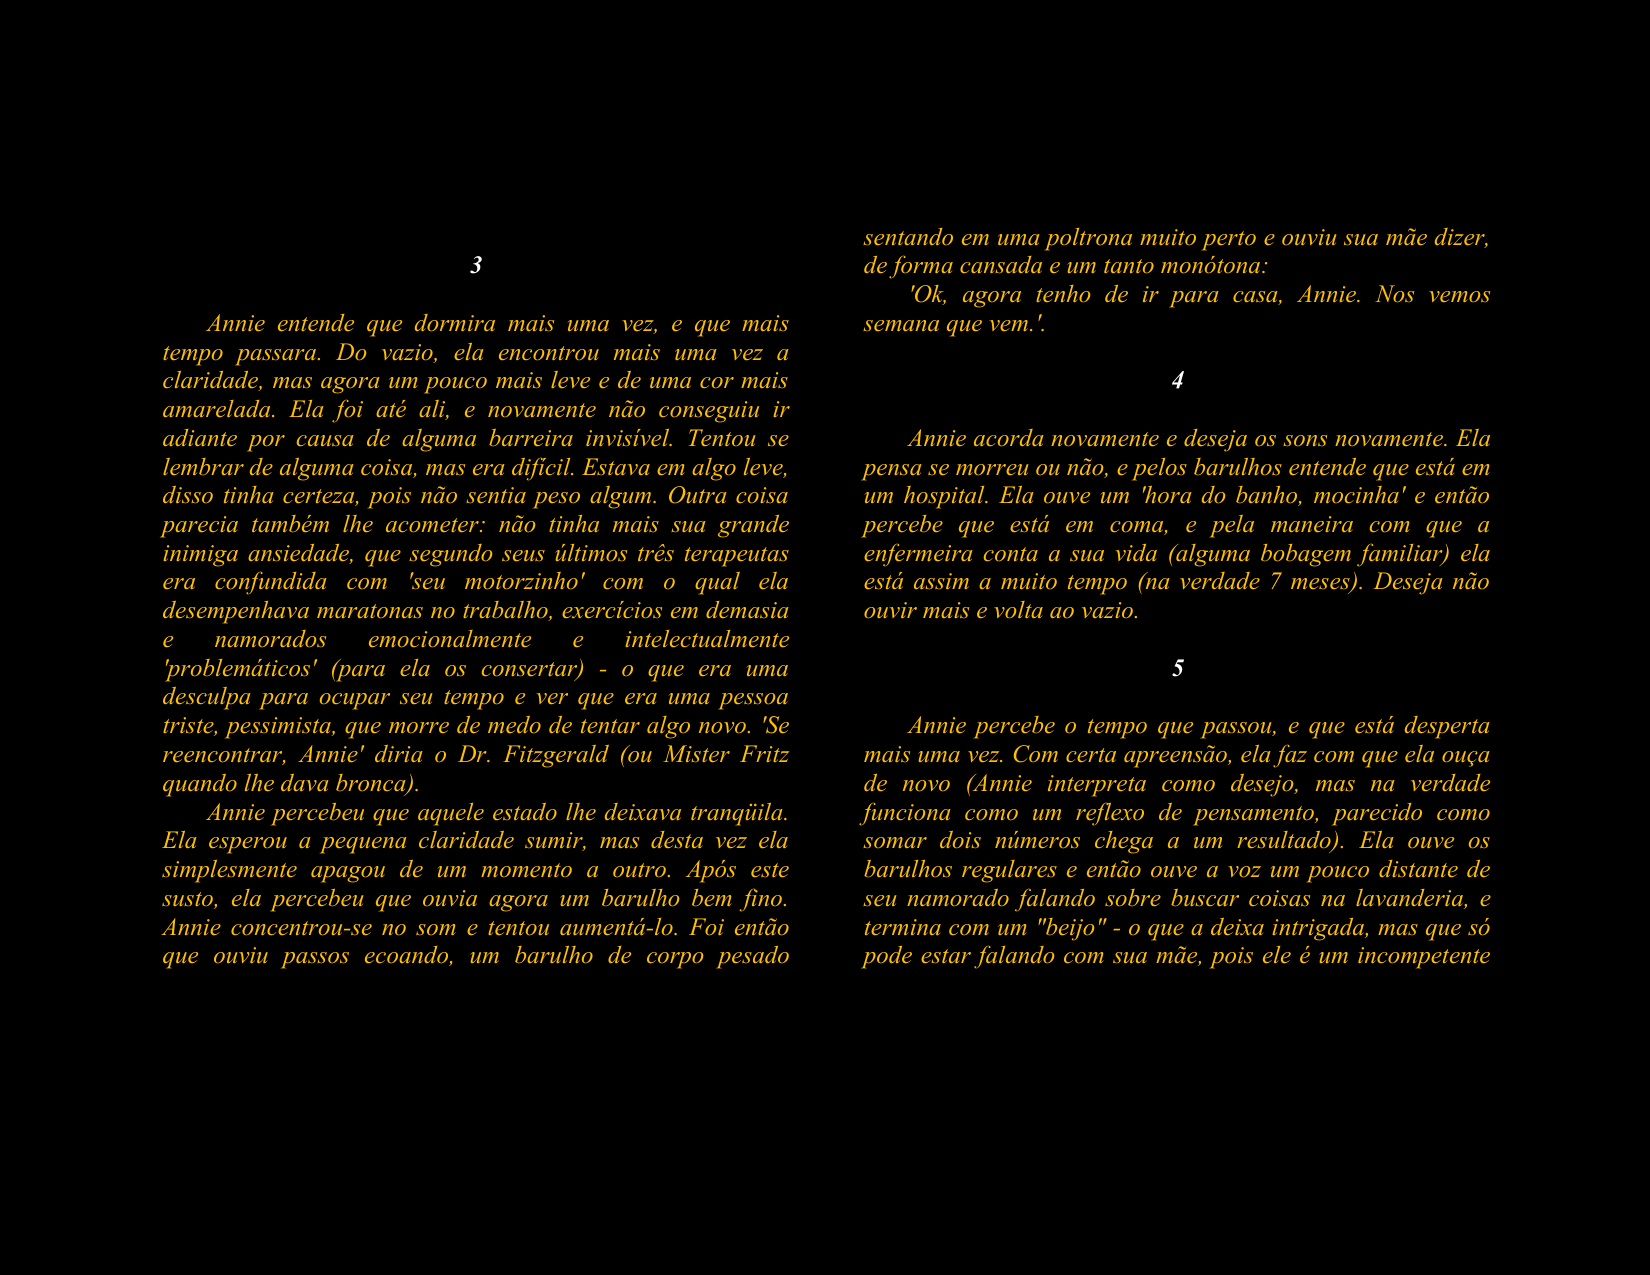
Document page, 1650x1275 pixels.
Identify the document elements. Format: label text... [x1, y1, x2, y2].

text Annie percebeu que aquele estado lhe deixava tranqüila. Ela esperou a pequena claridade sumir, mas desta vez ela simplesmente apagou de um momento a outro. Após este susto, ela percebeu que ouvia agora um barulho bem fino. Annie concentrou-se no som e tentou aumentá-lo. Foi então que ouviu passos ecoando, um barulho de corpo pesado sentando em uma poltrona muito perto e ouviu sua mãe dizer, de forma cansada e um tanto monótona: [162, 797, 790, 969]
text 4 [864, 365, 1491, 394]
text 3 [162, 250, 790, 279]
text Annie percebeu que aquele estado lhe deixava tranqüila. Ela esperou a pequena claridade sumir, mas desta vez ela simplesmente apagou de um momento a outro. Após este susto, ela percebeu que ouvia agora um barulho bem fino. Annie concentrou-se no som e tentou aumentá-lo. Foi então que ouviu passos ecoando, um barulho de corpo pesado sentando em uma poltrona muito perto e ouviu sua mãe dizer, de forma cansada e um tanto monótona: [864, 222, 1491, 279]
text Annie entende que dormira mais uma vez, e que mais tempo passara. Do vazio, ela encontrou mais uma vez a claridade, mas agora um pouco mais leve e de uma cor mais amarelada. Ela foi até ali, e novamente não conseguiu ir adiante por causa de alguma barreira invisível. Tentou se lembrar de alguma coisa, mas era difícil. Estava em algo leve, disso tinha certeza, pois não sentia peso algum. Outra coisa parecia também lhe acometer: não tinha mais sua grande inimiga ansiedade, que segundo seus últimos três terapeutas era confundida com 'seu motorzinho' com o qual ela desempenhava maratonas no trabalho, exercícios em demasia e namorados emocionalmente e intelectualmente 'problemáticos' (para ela os consertar) - o que era uma desculpa para ocupar seu tempo e ver que era uma pessoa triste, pessimista, que morre de medo de tentar algo novo. 'Se reencontrar, Annie' diria o Dr. Fitzgerald (ou Mister Fritz quando lhe dava bronca). [162, 308, 790, 797]
text 'Ok, agora tenho de ir para casa, Annie. Nos vemos semana que vem.'. [864, 279, 1491, 337]
text Annie acorda novamente e deseja os sons novamente. Ela pensa se morreu ou não, e pelos barulhos entende que está em um hospital. Ela ouve um 'hora do banho, mocinha' e então percebe que está em coma, e pela maneira com que a enfermeira conta a sua vida (alguma bobagem familiar) ela está assim a muito tempo (na verdade 7 meses). Deseja não ouvir mais e volta ao vazio. [864, 423, 1491, 624]
text 5 [864, 653, 1491, 682]
